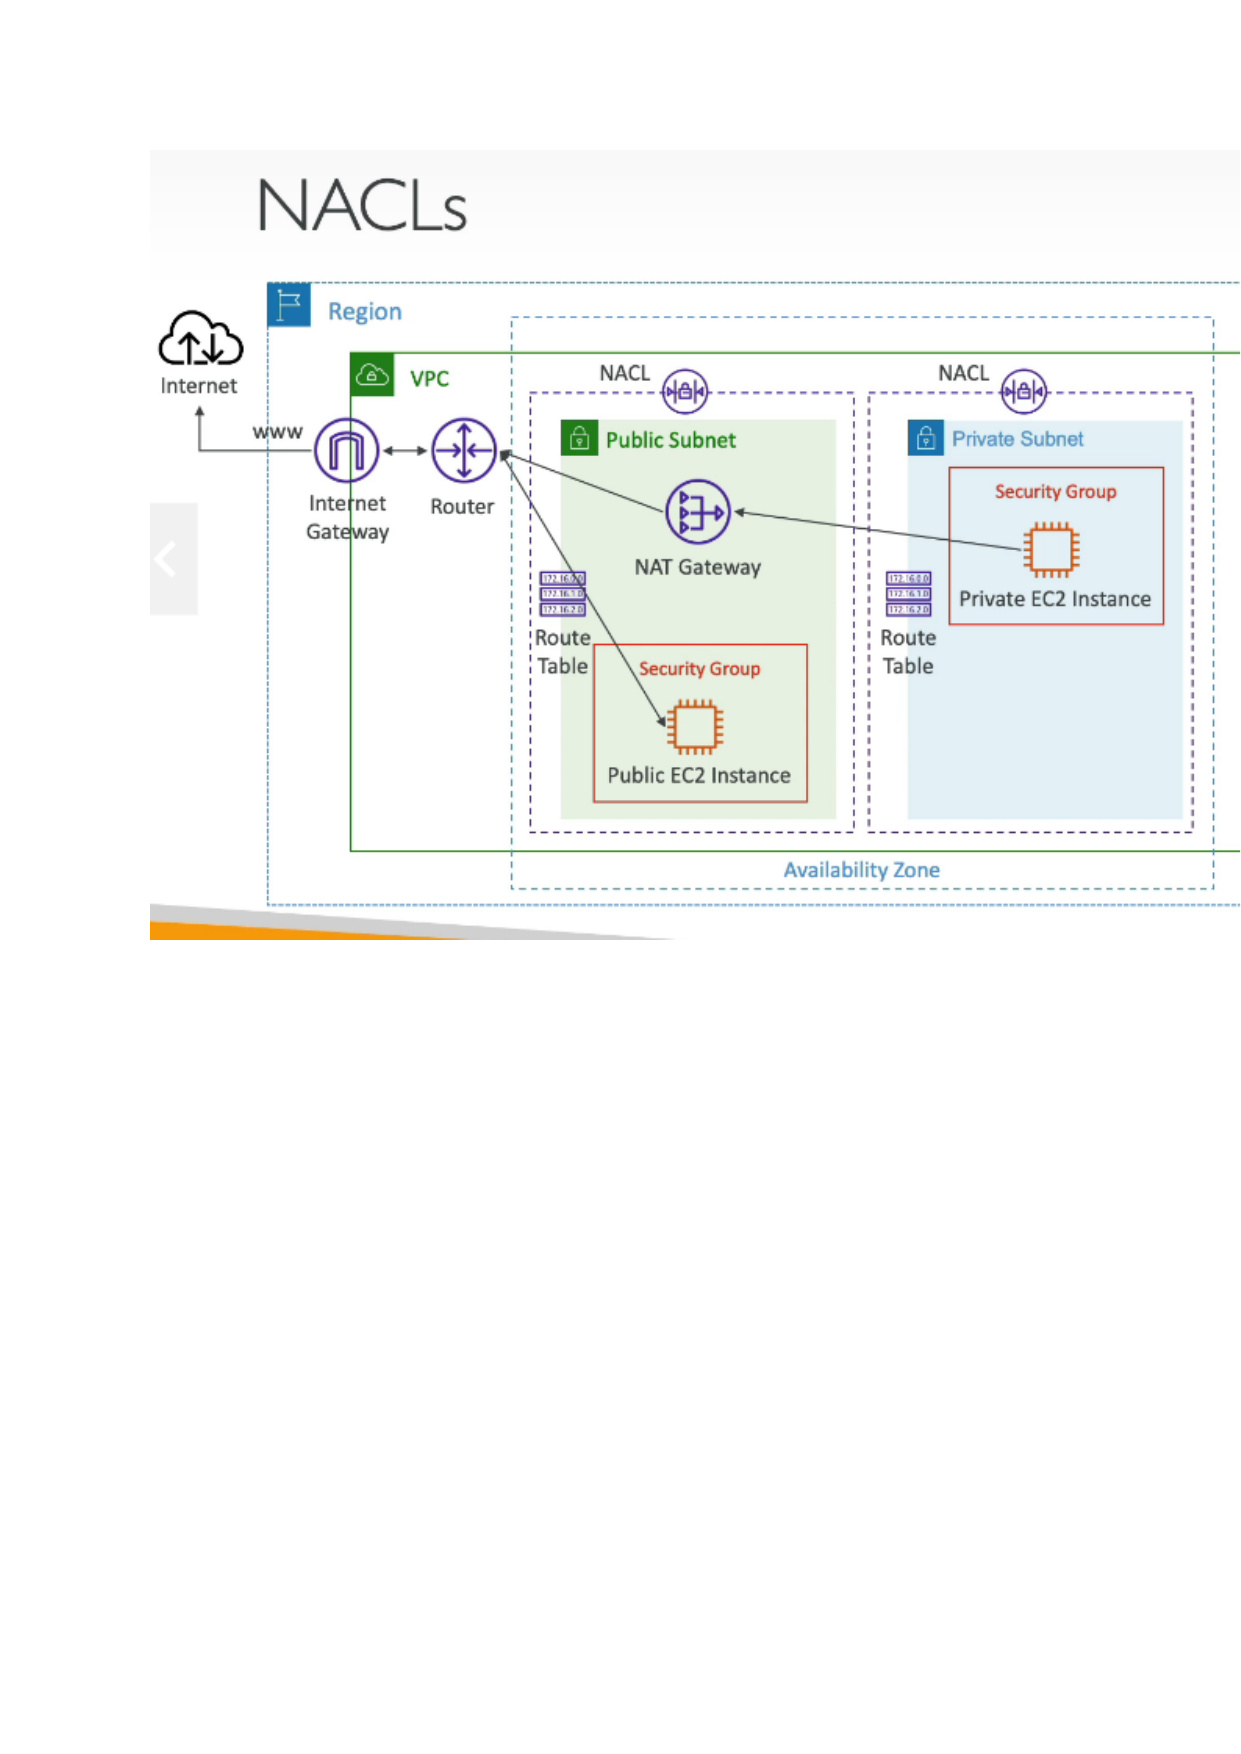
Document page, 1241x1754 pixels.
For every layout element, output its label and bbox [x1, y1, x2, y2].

picture [150, 150, 1241, 940]
